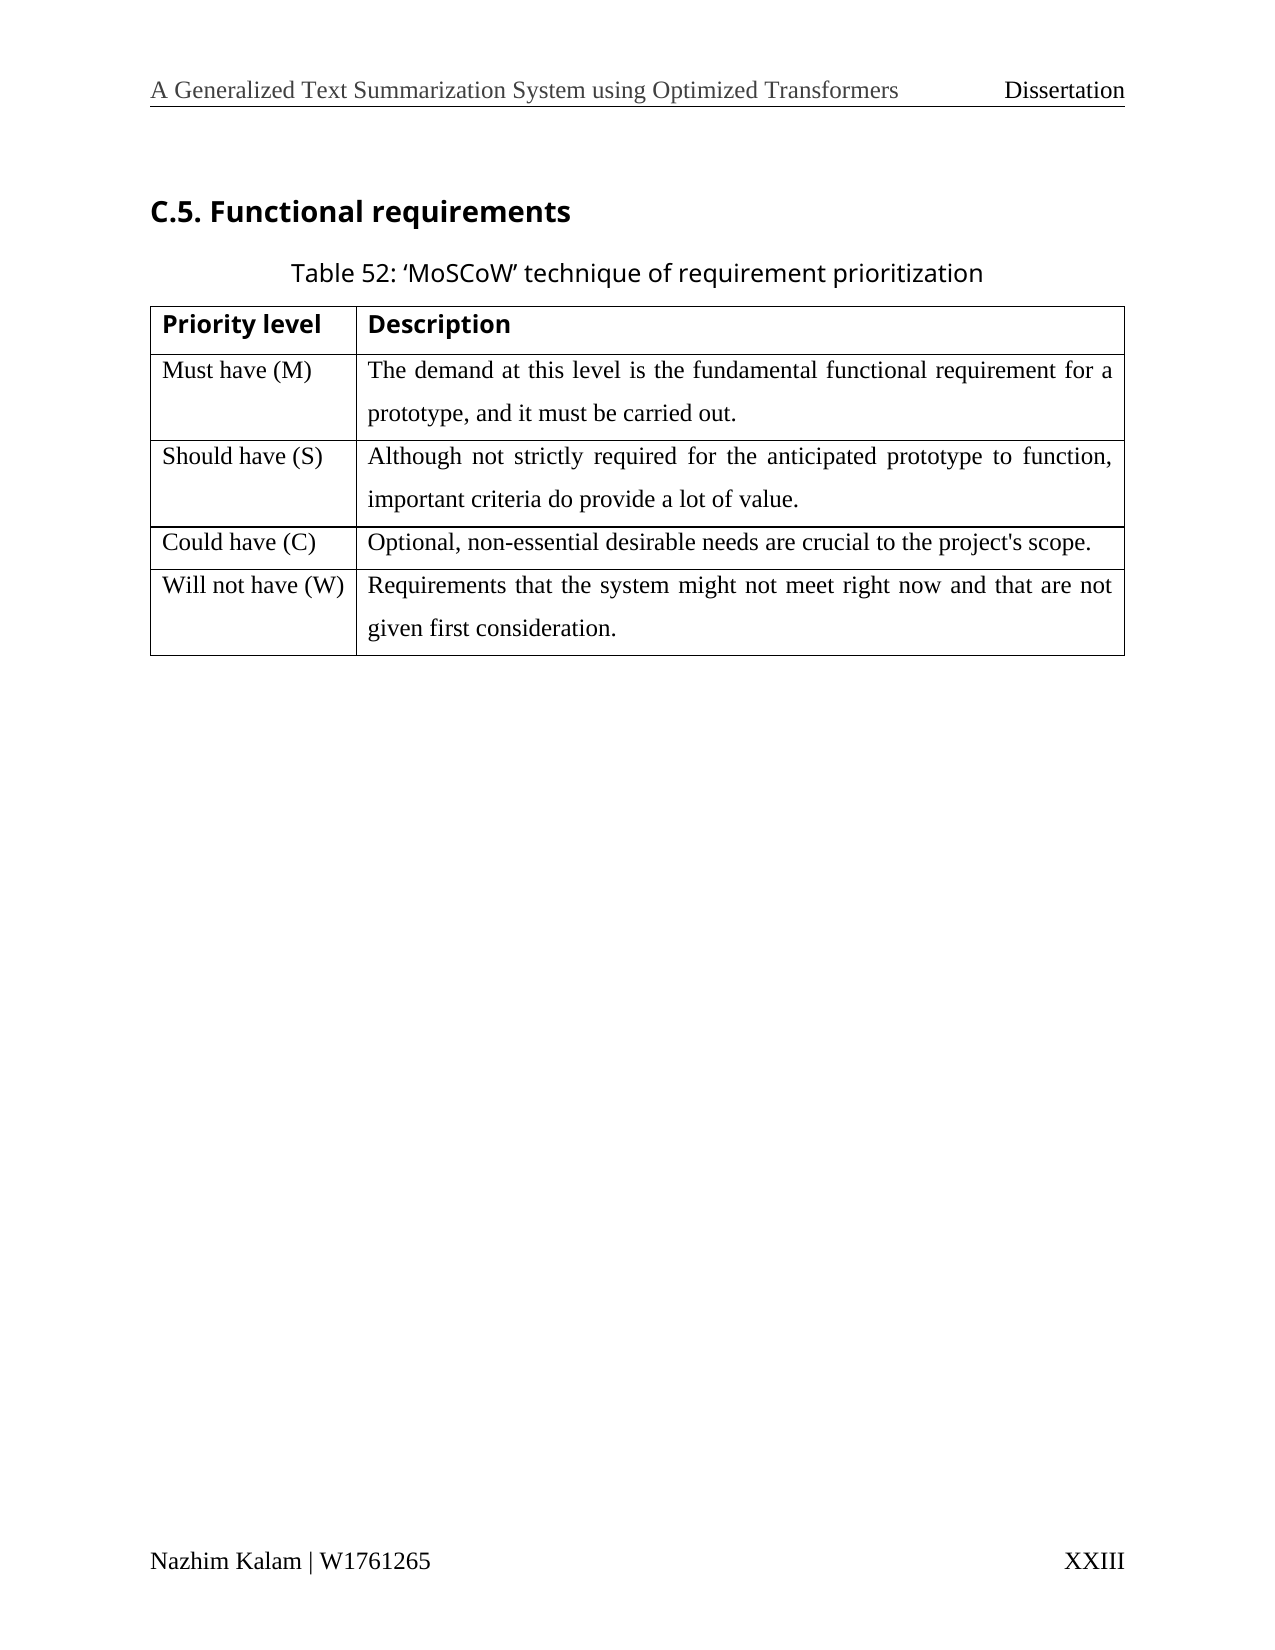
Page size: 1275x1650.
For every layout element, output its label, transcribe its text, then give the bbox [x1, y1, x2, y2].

subtitle C.5. Functional requirements [150, 192, 1125, 231]
table_cell Although not strictly required for the anticipated prototype to function, important criteria do provide a lot of value. [357, 441, 1124, 526]
table_header Priority level [151, 307, 356, 354]
table_header Description [357, 307, 1124, 354]
table_cell The demand at this level is the fundamental functional requirement for a prototype, and it must be carried out. [357, 355, 1124, 440]
table_cell Optional, non-essential desirable needs are crucial to the project's scope. [357, 528, 1124, 569]
table_cell Could have (C) [151, 528, 356, 569]
table_cell Must have (M) [151, 355, 356, 440]
table_cell Requirements that the system might not meet right now and that are not given first consideration. [357, 570, 1124, 655]
table_cell Will not have (W) [151, 570, 356, 655]
table_cell Should have (S) [151, 441, 356, 526]
